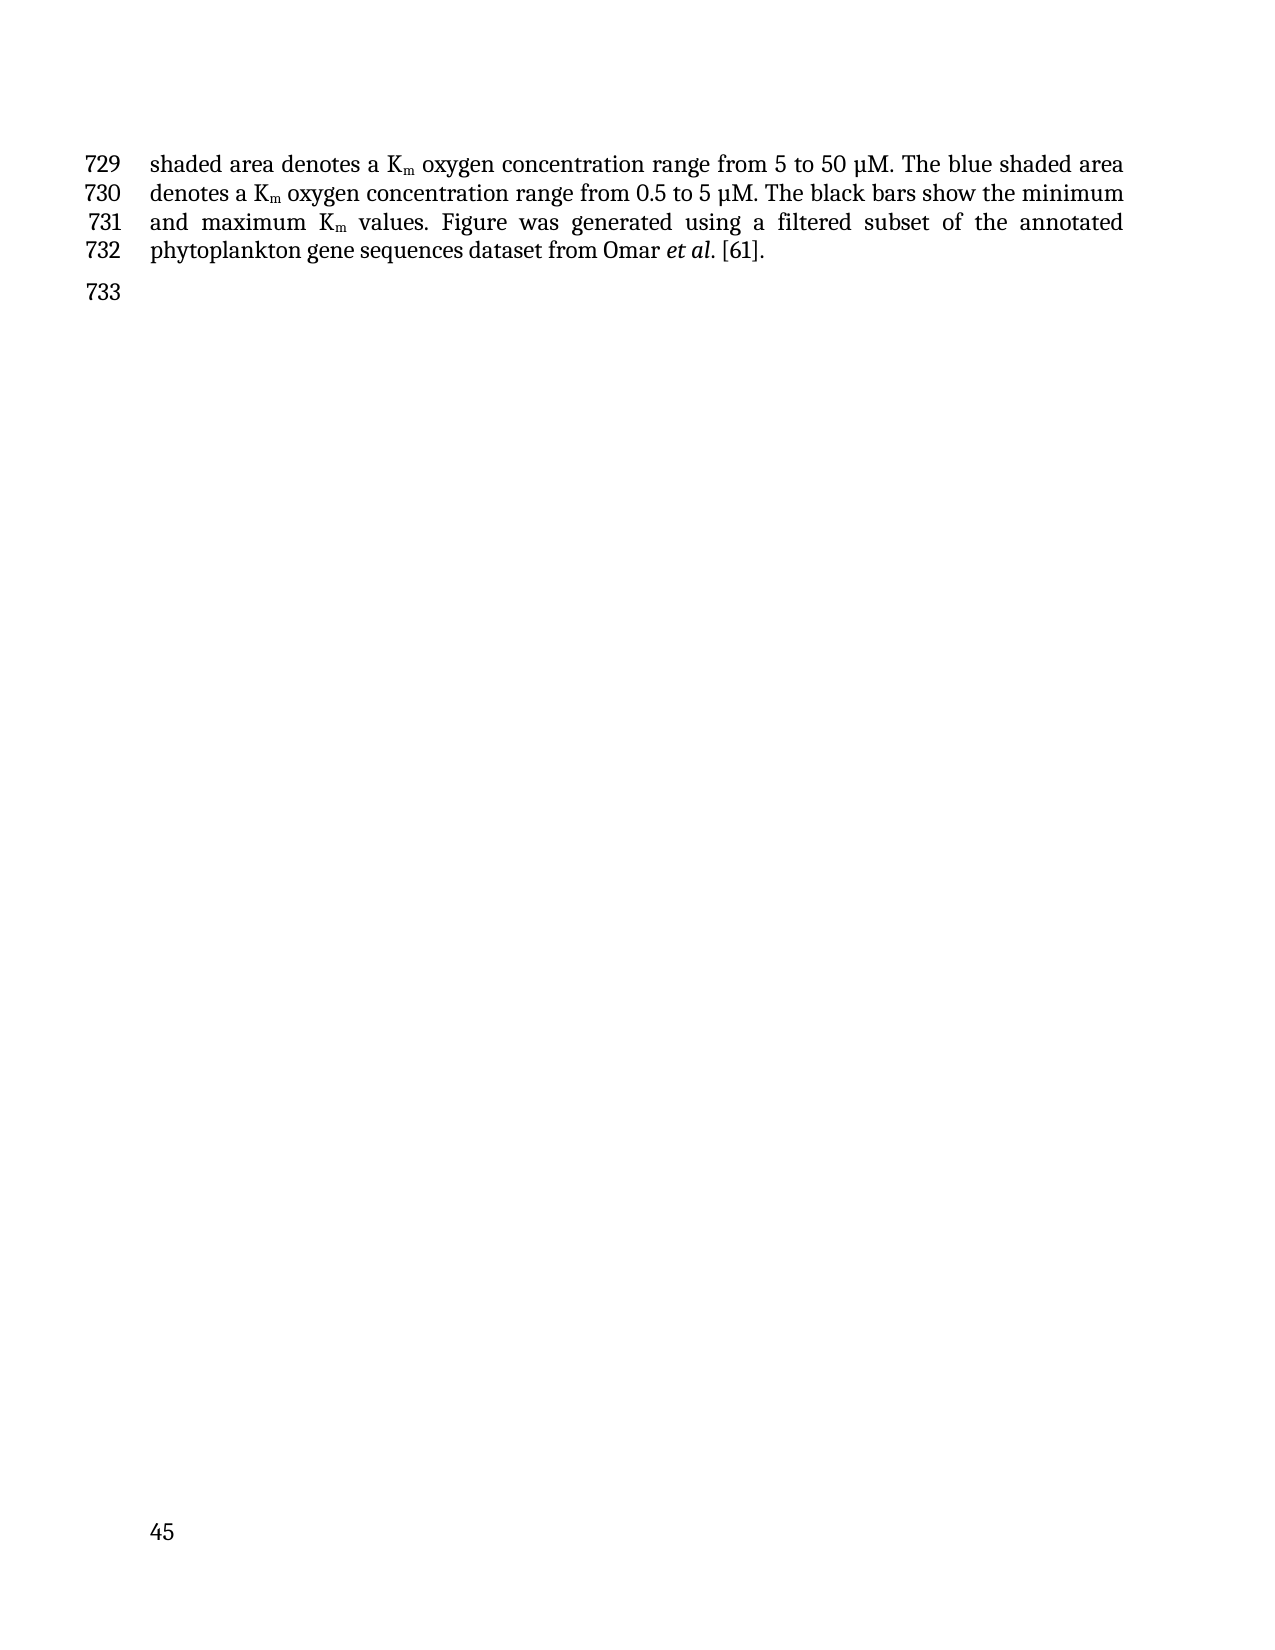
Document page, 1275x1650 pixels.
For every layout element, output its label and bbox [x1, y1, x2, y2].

text [150, 150, 1125, 265]
